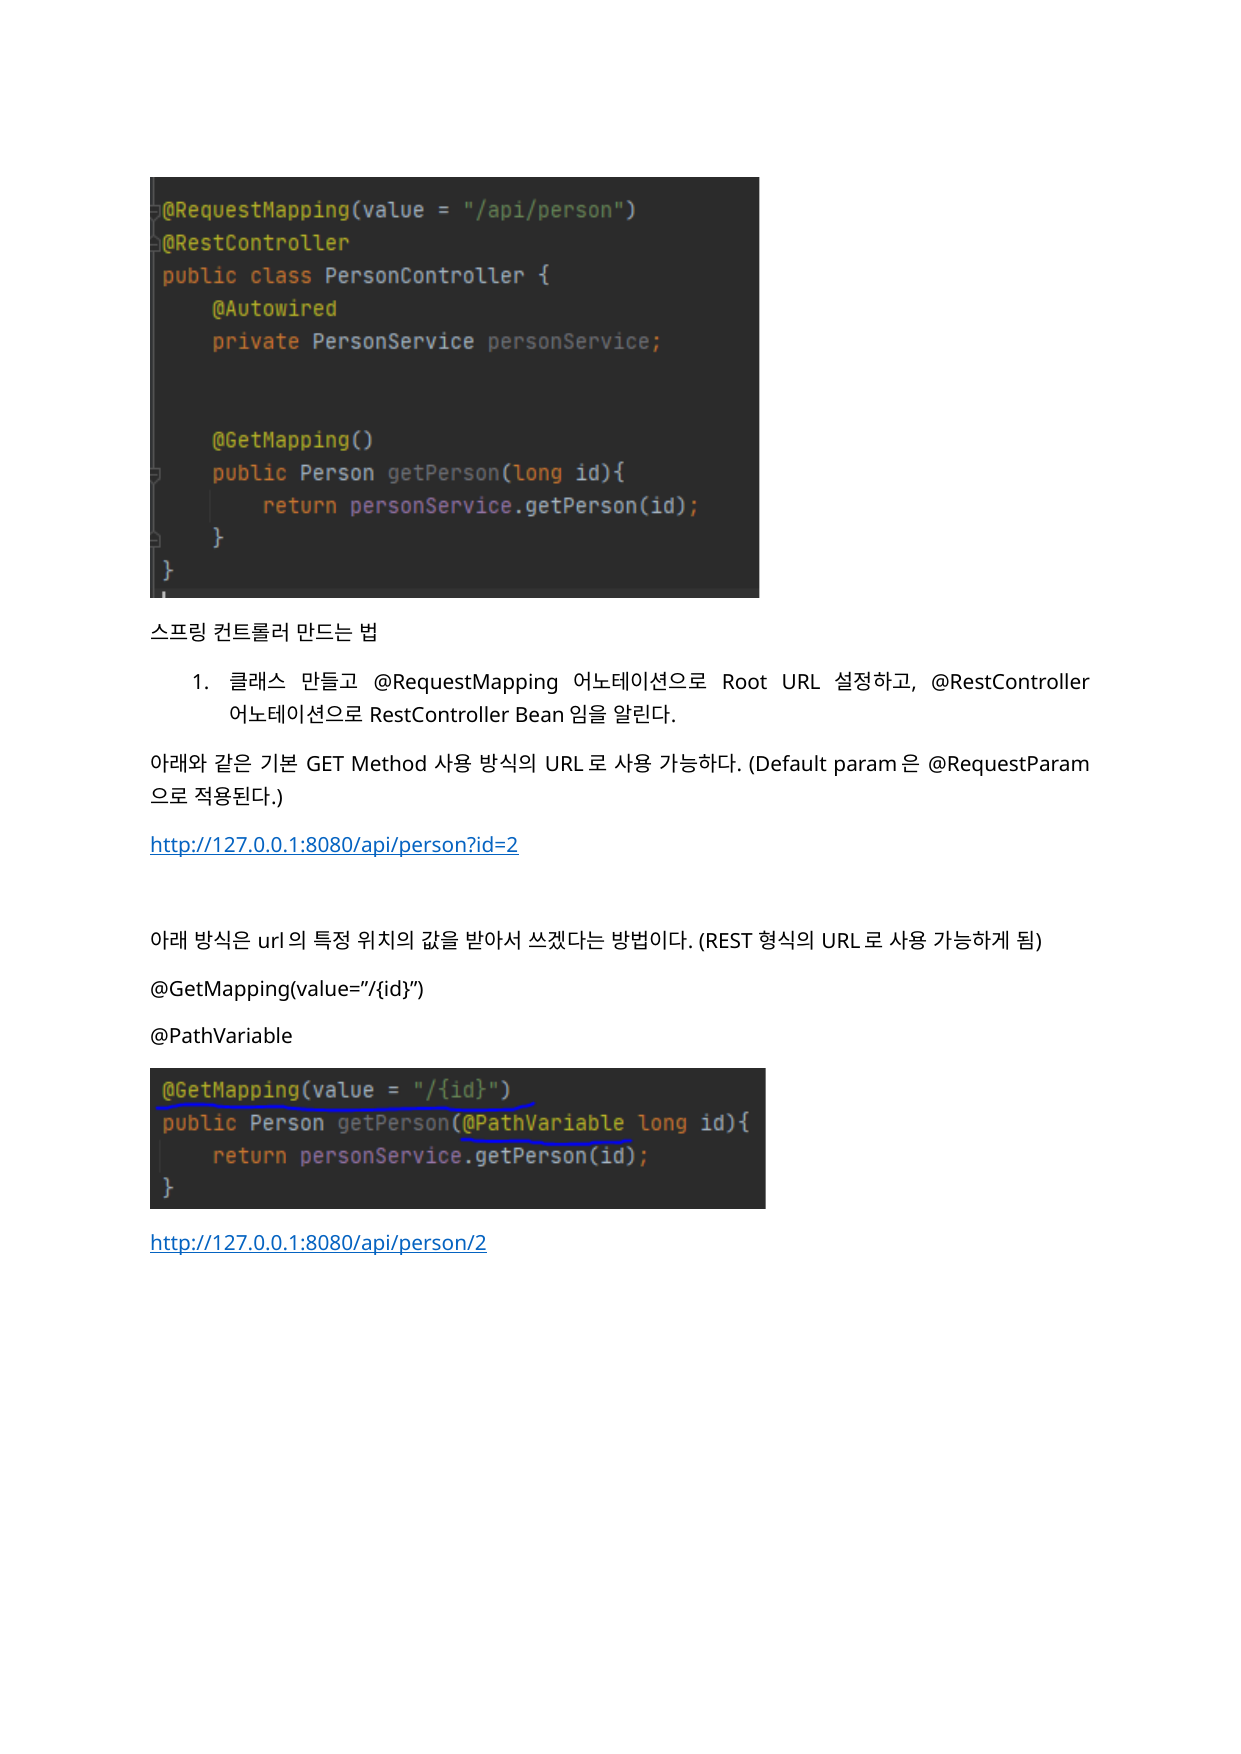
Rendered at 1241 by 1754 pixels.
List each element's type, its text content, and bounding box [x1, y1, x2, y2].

text http://127.0.0.1:8080/api/person?id=2 [150, 830, 1090, 858]
list 클래스 만들고 @RequestMapping 어노테이션으로 Root URL 설정하고, @RestController 어노테이션으로 RestController Bean임을 알린다. [192, 666, 1090, 729]
picture [150, 177, 760, 598]
subtitle 스프링 컨트롤러 만드는 법 [150, 616, 1090, 647]
picture [150, 1068, 766, 1209]
text @PathVariable [150, 1021, 1090, 1049]
text @GetMapping(value=”/{id}”) [150, 974, 1090, 1002]
text 아래 방식은 url의 특정 위치의 값을 받아서 쓰겠다는 방법이다. (REST 형식의 URL로 사용 가능하게 됨) [150, 924, 1090, 955]
text http://127.0.0.1:8080/api/person/2 [150, 1228, 1090, 1256]
text 아래와 같은 기본 GET Method 사용 방식의 URL로 사용 가능하다. (Default param은 @RequestParam으로 적용된다.) [150, 748, 1090, 811]
